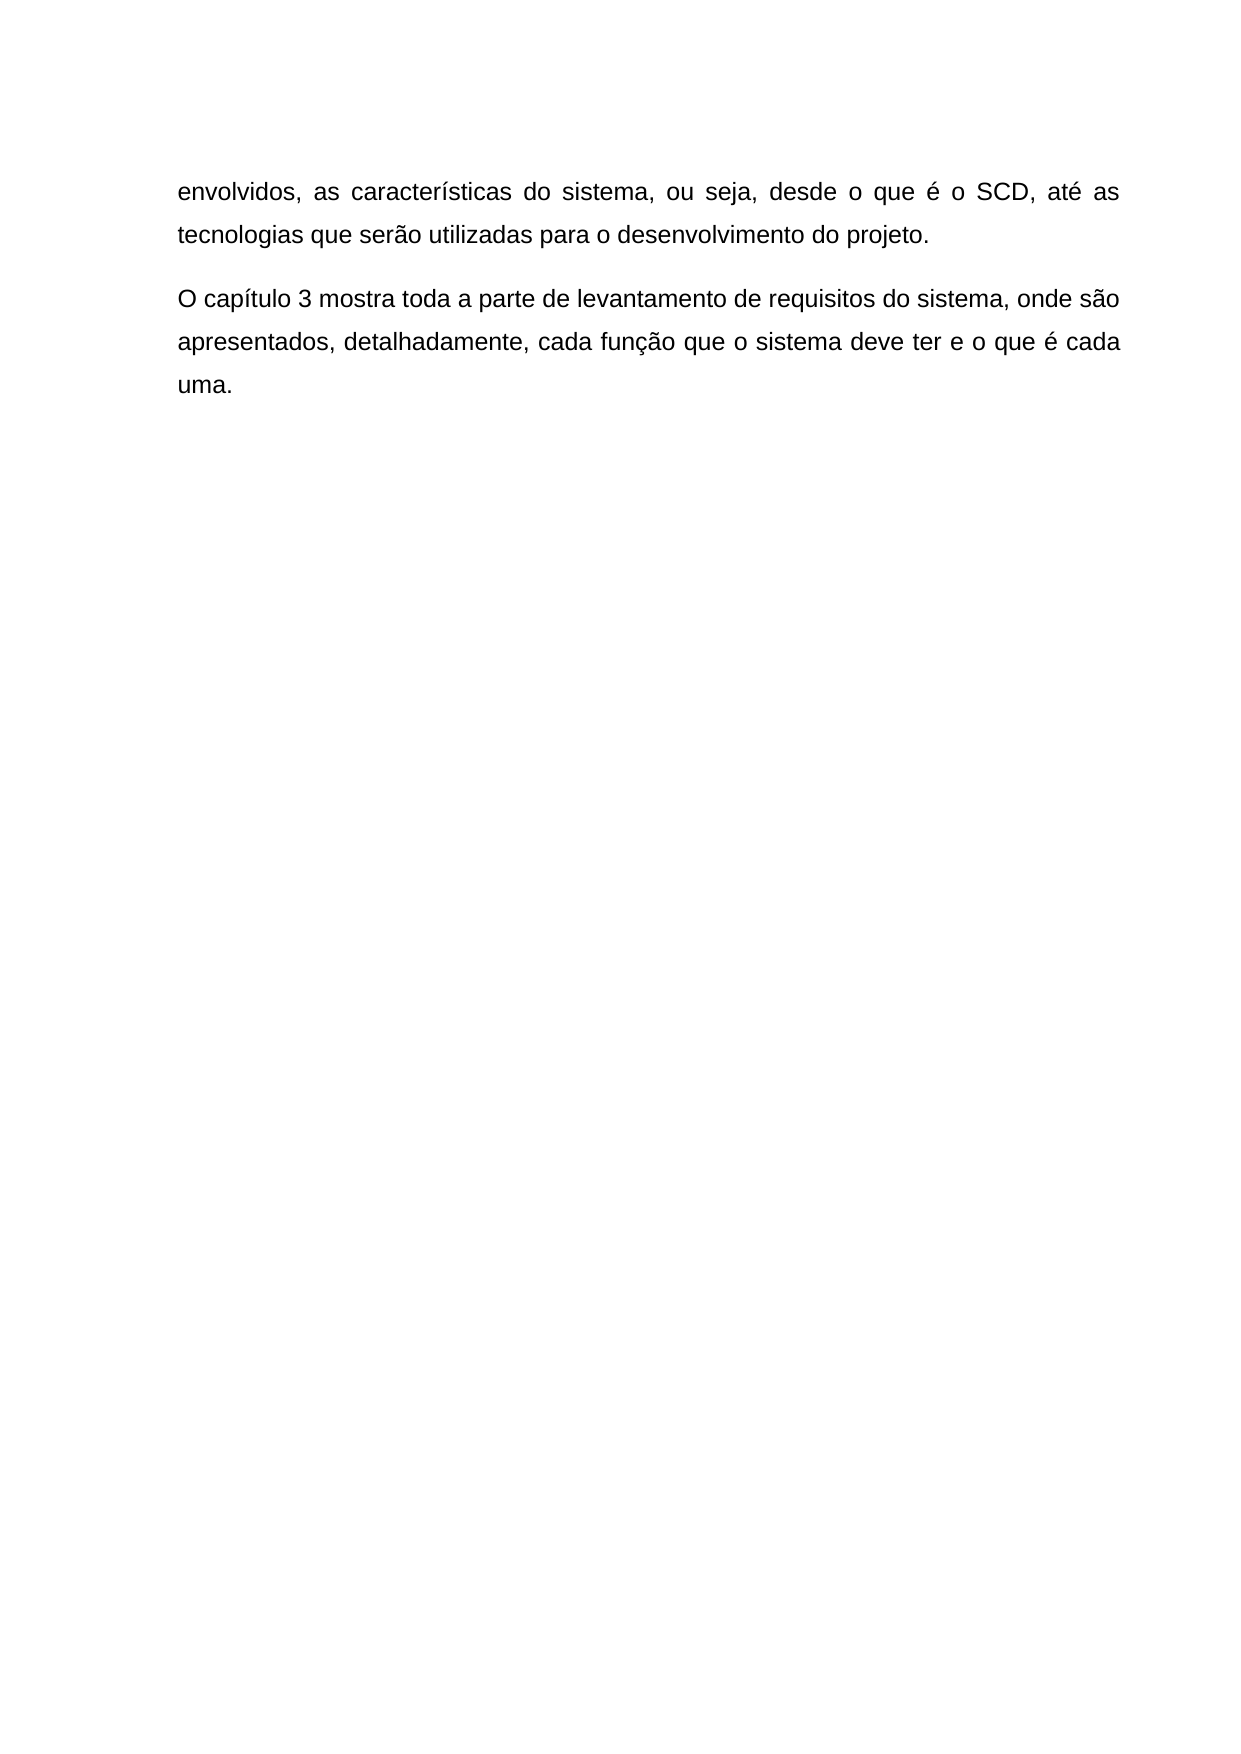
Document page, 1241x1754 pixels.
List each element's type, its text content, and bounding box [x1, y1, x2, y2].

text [177, 177, 1122, 249]
text O capítulo 3 mostra toda a parte de levantamento de requisitos do sistema, onde são apresentados, detalhadamente, cada função que o sistema deve ter e o que é cada uma. [177, 284, 1122, 399]
